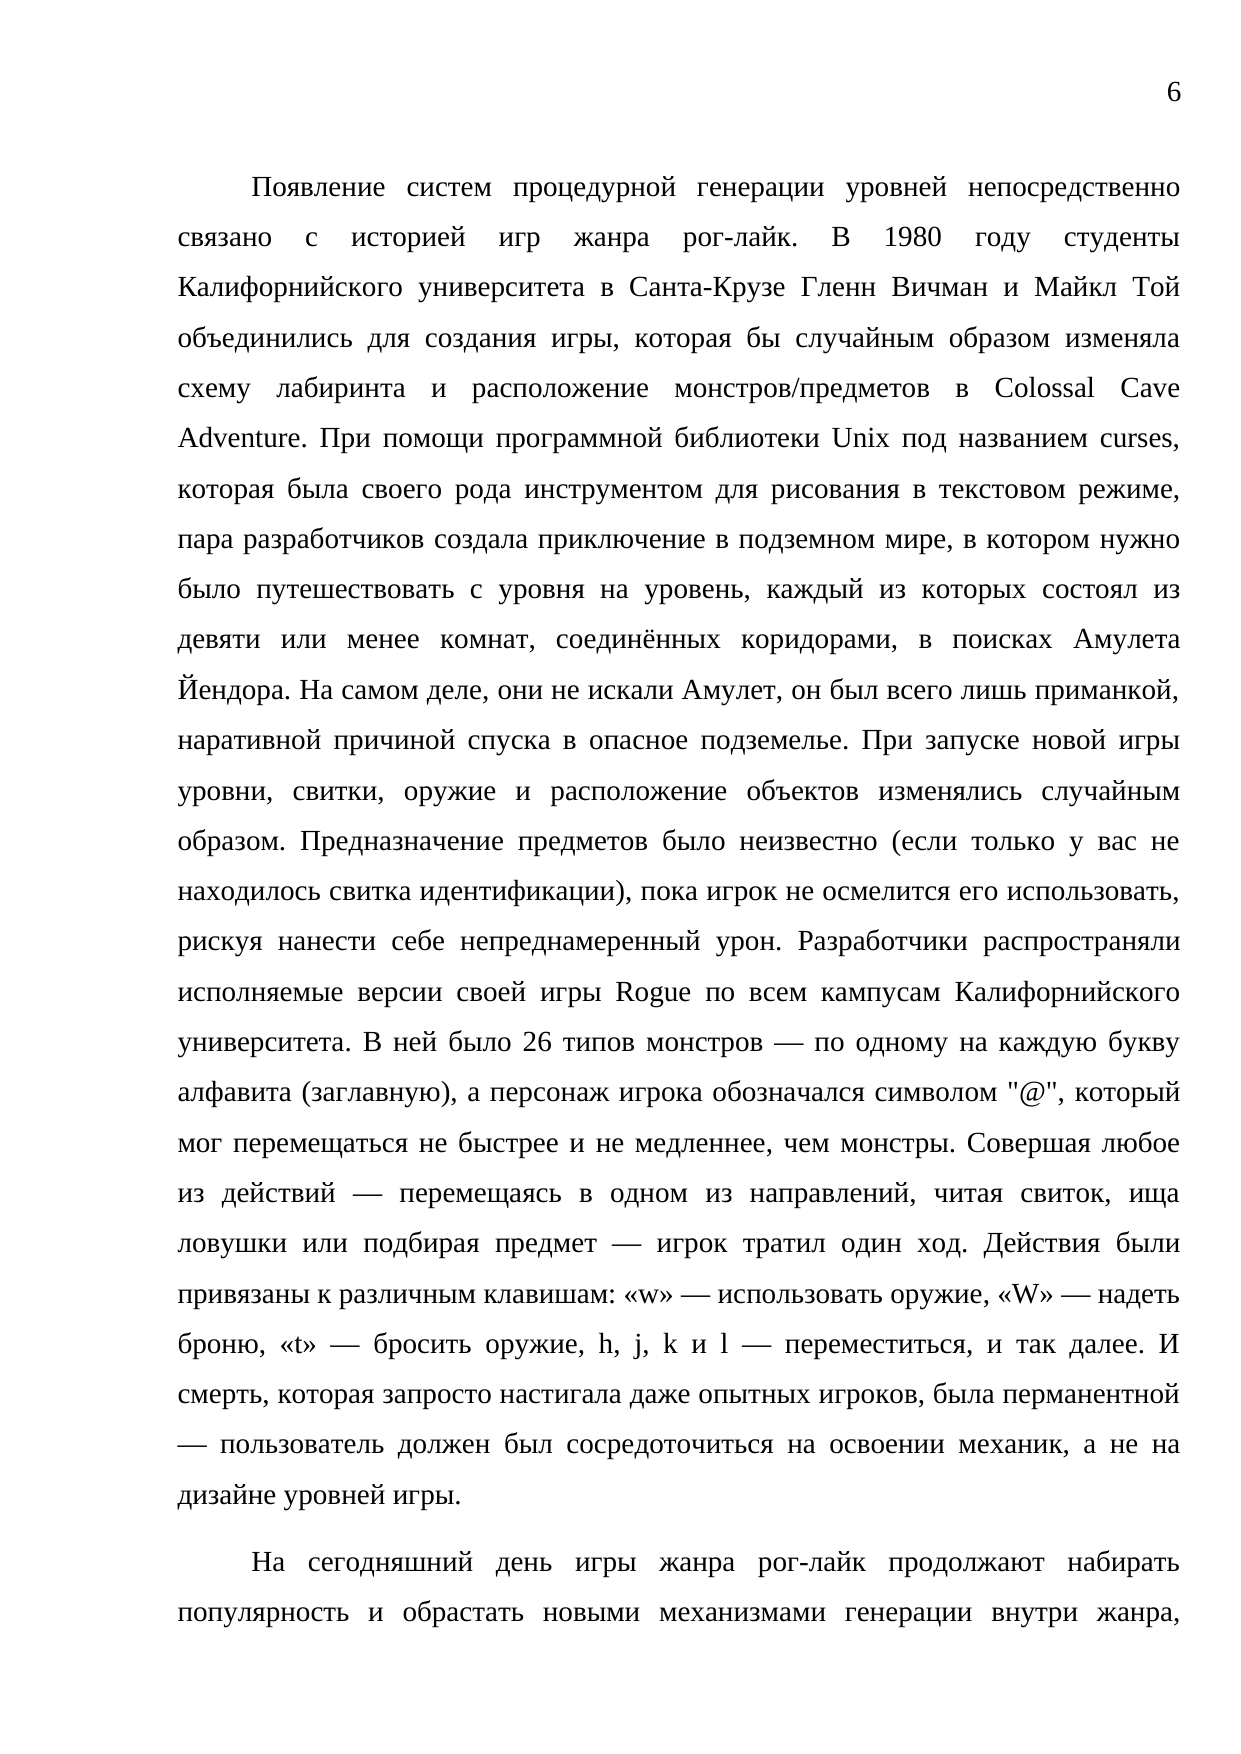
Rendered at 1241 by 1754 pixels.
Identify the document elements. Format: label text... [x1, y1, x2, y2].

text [177, 1544, 1181, 1628]
text Появление систем процедурной генерации уровней непосредственно связано с историей игр жанра рог-лайк. В 1980 году студенты Калифорнийского университета в Санта-Крузе Гленн Вичман и Майкл Той объединились для создания игры, которая бы случайным образом изменяла схему лабиринта и расположение монстров/предметов в Colossal Cave Adventure. При помощи программной библиотеки Unix под названием curses, которая была своего рода инструментом для рисования в текстовом режиме, пара разработчиков создала приключение в подземном мире, в котором нужно было путешествовать с уровня на уровень, каждый из которых состоял из девяти или менее комнат, соединённых коридорами, в поисках Амулета Йендора. На самом деле, они не искали Амулет, он был всего лишь приманкой, наративной причиной спуска в опасное подземелье. При запуске новой игры уровни, свитки, оружие и расположение объектов изменялись случайным образом. Предназначение предметов было неизвестно (если только у вас не находилось свитка идентификации), пока игрок не осмелится его использовать, рискуя нанести себе непреднамеренный урон. Разработчики распространяли исполняемые версии своей игры Rogue по всем кампусам Калифорнийского университета. В ней было 26 типов монстров — по одному на каждую букву алфавита (заглавную), а персонаж игрока обозначался символом "@", который мог перемещаться не быстрее и не медленнее, чем монстры. Совершая любое из действий — перемещаясь в одном из направлений, читая свиток, ища ловушки или подбирая предмет — игрок тратил один ход. Действия были привязаны к различным клавишам: «w» — использовать оружие, «W» — надеть броню, «t» — бросить оружие, h, j, k и l — переместиться, и так далее. И смерть, которая запросто настигала даже опытных игроков, была перманентной — пользователь должен был сосредоточиться на освоении механик, а не на дизайне уровней игры. [177, 169, 1181, 1511]
